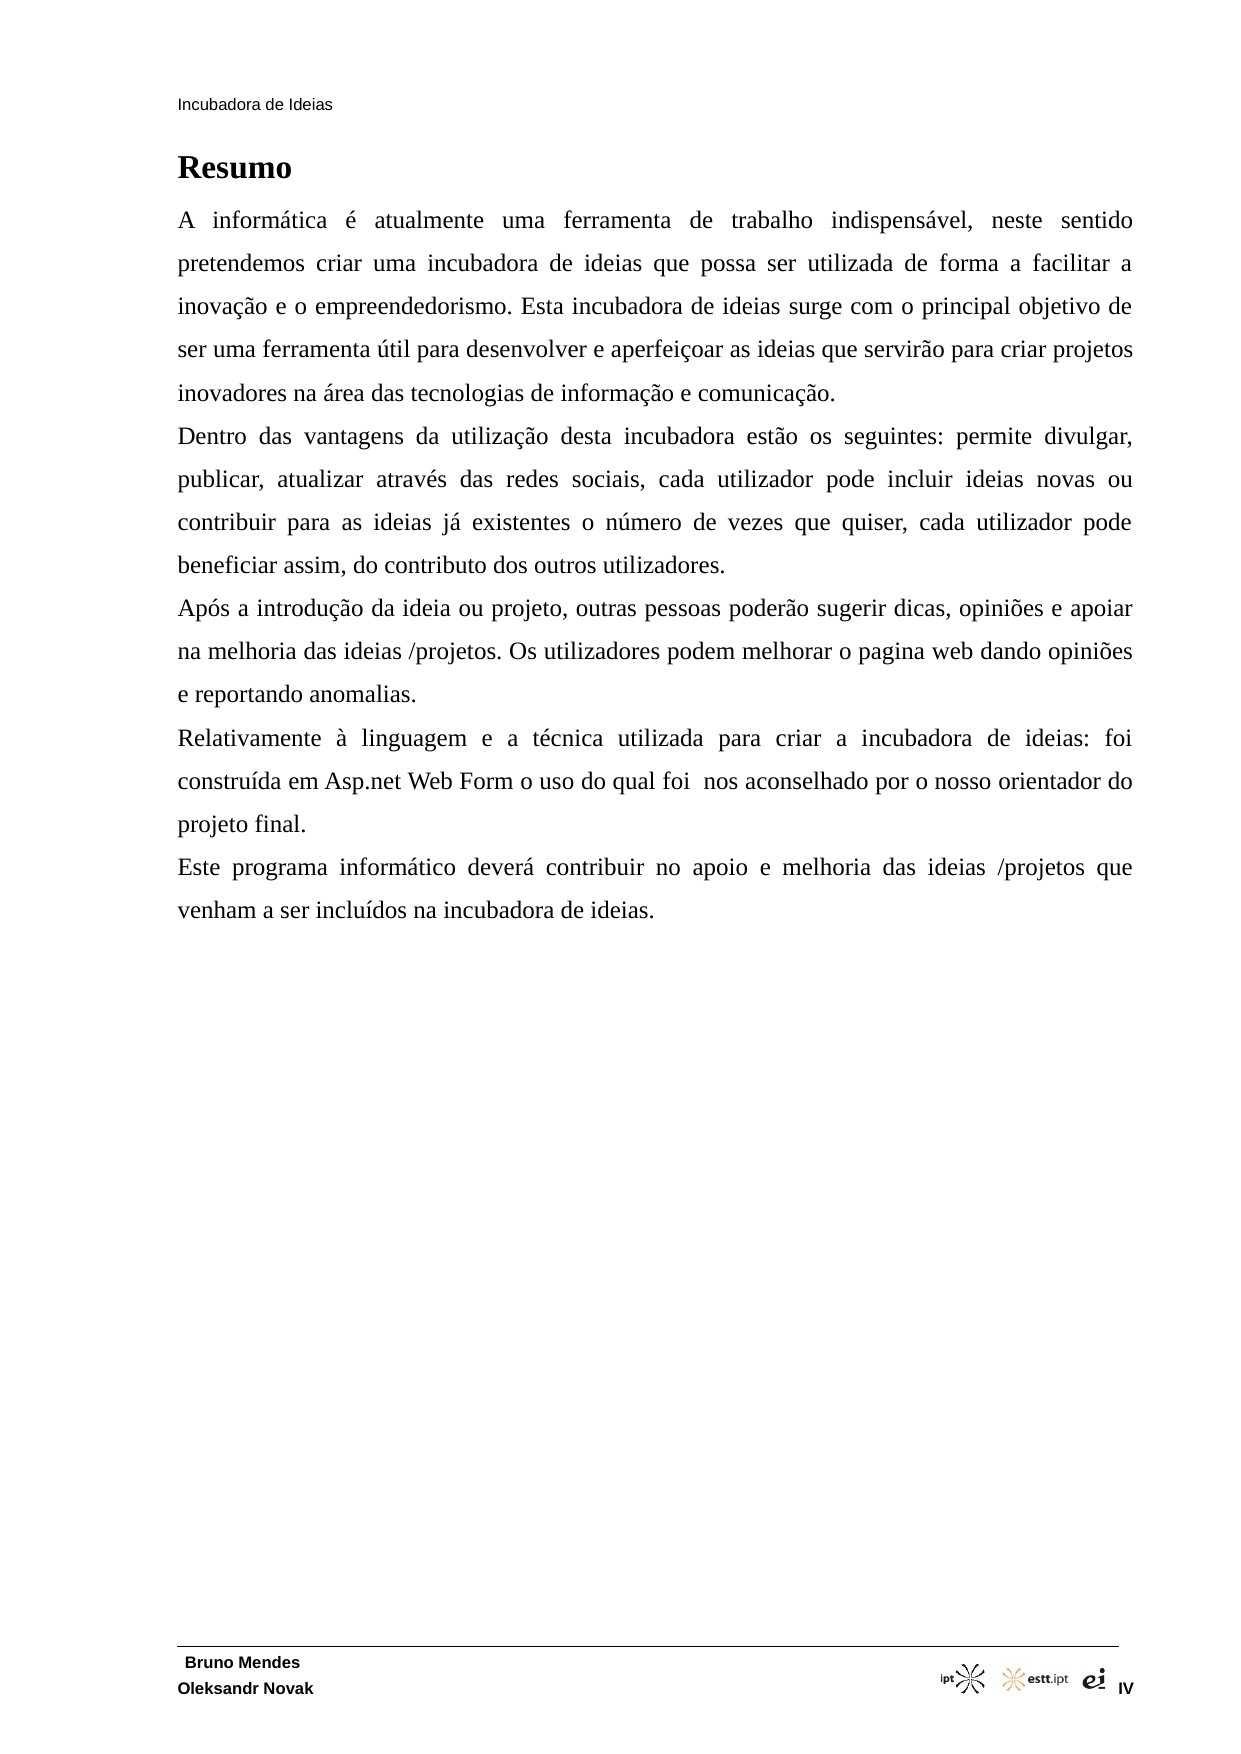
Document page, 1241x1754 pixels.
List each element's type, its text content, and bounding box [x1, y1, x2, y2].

picture [939, 1662, 985, 1694]
text Resumo [177, 148, 1134, 186]
text Após a introdução da ideia ou projeto, outras pessoas poderão sugerir dicas, opiniões e apoiar na melhoria das ideias /projetos. Os utilizadores podem melhorar o pagina web dando opiniões e reportando anomalias. [177, 593, 1134, 708]
text Dentro das vantagens da utilização desta incubadora estão os seguintes: permite divulgar, publicar, atualizar através das redes sociais, cada utilizador pode incluir ideias novas ou contribuir para as ideias já existentes o número de vezes que quiser, cada utilizador pode beneficiar assim, do contributo dos outros utilizadores. [177, 421, 1134, 579]
text A informática é atualmente uma ferramenta de trabalho indispensável, neste sentido pretendemos criar uma incubadora de ideias que possa ser utilizada de forma a facilitar a inovação e o empreendedorismo. Esta incubadora de ideias surge com o principal objetivo de ser uma ferramenta útil para desenvolver e aperfeiçoar as ideias que servirão para criar projetos inovadores na área das tecnologias de informação e comunicação. [177, 205, 1134, 406]
picture [993, 1659, 1078, 1699]
text Relativamente à linguagem e a técnica utilizada para criar a incubadora de ideias: foi construída em Asp.net Web Form o uso do qual foi nos aconselhado por o nosso orientador do projeto final. [177, 723, 1134, 838]
text Este programa informático deverá contribuir no apoio e melhoria das ideias /projetos que venham a ser incluídos na incubadora de ideias. [177, 852, 1134, 924]
picture [1082, 1668, 1105, 1689]
